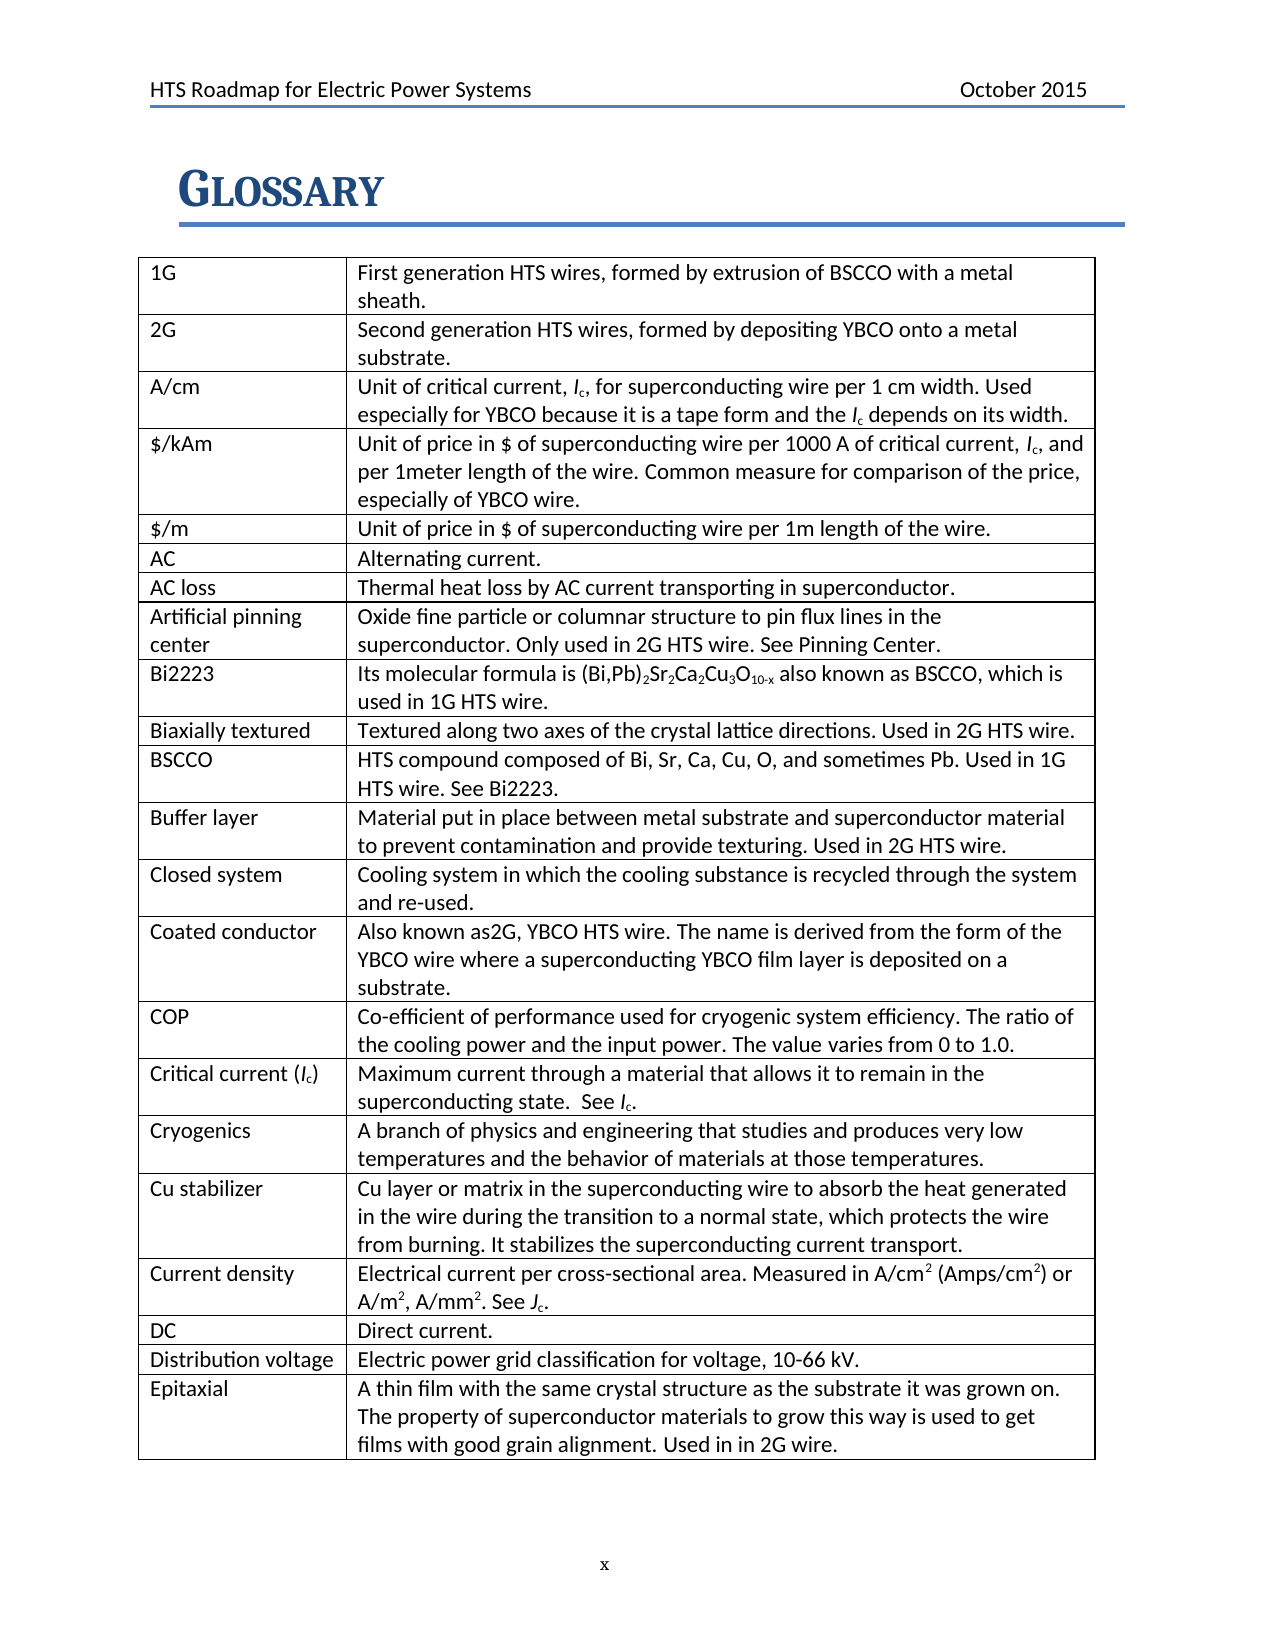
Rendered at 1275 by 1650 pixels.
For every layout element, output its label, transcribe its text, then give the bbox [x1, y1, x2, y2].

table_cell A/cm [139, 372, 346, 428]
table_header 1G [139, 258, 346, 314]
table_cell Critical current (Ic) [139, 1059, 346, 1115]
table_cell Cu stabilizer [139, 1174, 346, 1258]
table_cell Unit of critical current, Ic, for superconducting wire per 1 cm width. Used especially for YBCO because it is a tape form and the Ic depends on its width. [347, 372, 1094, 428]
table_cell Maximum current through a material that allows it to remain in the superconducting state. See Ic. [347, 1059, 1094, 1115]
table_cell Unit of price in $ of superconducting wire per 1m length of the wire. [347, 515, 1094, 543]
table_cell A branch of physics and engineering that studies and produces very low temperatures and the behavior of materials at those temperatures. [347, 1116, 1094, 1173]
table_cell HTS compound composed of Bi, Sr, Ca, Cu, O, and sometimes Pb. Used in 1G HTS wire. See Bi2223. [347, 746, 1094, 802]
table_cell DC [139, 1316, 346, 1344]
table_cell Material put in place between metal substrate and superconductor material to prevent contamination and provide texturing. Used in 2G HTS wire. [347, 803, 1094, 859]
table_cell Buffer layer [139, 803, 346, 859]
table_cell Textured along two axes of the crystal lattice directions. Used in 2G HTS wire. [347, 717, 1094, 744]
table_cell Current density [139, 1259, 346, 1315]
table_cell Cu layer or matrix in the superconducting wire to absorb the heat generated in the wire during the transition to a normal state, which protects the wire from burning. It stabilizes the superconducting current transport. [347, 1174, 1094, 1258]
table_cell Epitaxial [139, 1375, 346, 1458]
table_cell Alternating current. [347, 544, 1094, 572]
table_cell Oxide fine particle or columnar structure to pin flux lines in the superconductor. Only used in 2G HTS wire. See Pinning Center. [347, 603, 1094, 658]
table_cell Distribution voltage [139, 1345, 346, 1373]
table_cell Co-efficient of performance used for cryogenic system efficiency. The ratio of the cooling power and the input power. The value varies from 0 to 1.0. [347, 1002, 1094, 1058]
table_cell Thermal heat loss by AC current transporting in superconductor. [347, 573, 1094, 601]
table_cell AC loss [139, 573, 346, 601]
table_cell Cryogenics [139, 1116, 346, 1173]
table_header First generation HTS wires, formed by extrusion of BSCCO with a metal sheath. [347, 258, 1094, 314]
table_cell $/m [139, 515, 346, 543]
table_cell Coated conductor [139, 917, 346, 1001]
subtitle Glossary [178, 158, 1125, 227]
table_cell $/kAm [139, 429, 346, 513]
table_cell Closed system [139, 860, 346, 916]
table_cell Biaxially textured [139, 717, 346, 744]
table_cell Second generation HTS wires, formed by depositing YBCO onto a metal substrate. [347, 315, 1094, 371]
table_cell Electric power grid classification for voltage, 10-66 kV. [347, 1345, 1094, 1373]
table_cell Electrical current per cross-sectional area. Measured in A/cm2 (Amps/cm2) or A/m2, A/mm2. See Jc. [347, 1259, 1094, 1315]
table_cell AC [139, 544, 346, 572]
table_cell Unit of price in $ of superconducting wire per 1000 A of critical current, Ic, and per 1meter length of the wire. Common measure for comparison of the price, especially of YBCO wire. [347, 429, 1094, 513]
table_cell Cooling system in which the cooling substance is recycled through the system and re-used. [347, 860, 1094, 916]
table_cell BSCCO [139, 746, 346, 802]
table_cell COP [139, 1002, 346, 1058]
table_cell 2G [139, 315, 346, 371]
table_cell Also known as2G, YBCO HTS wire. The name is derived from the form of the YBCO wire where a superconducting YBCO film layer is deposited on a substrate. [347, 917, 1094, 1001]
table_cell A thin film with the same crystal structure as the substrate it was grown on. The property of superconductor materials to grow this way is used to get films with good grain alignment. Used in in 2G wire. [347, 1375, 1094, 1458]
table_cell Its molecular formula is (Bi,Pb)2Sr2Ca2Cu3O10-x also known as BSCCO, which is used in 1G HTS wire. [347, 660, 1094, 716]
table_cell Artificial pinning center [139, 603, 346, 658]
table_cell Direct current. [347, 1316, 1094, 1344]
table_cell Bi2223 [139, 660, 346, 716]
